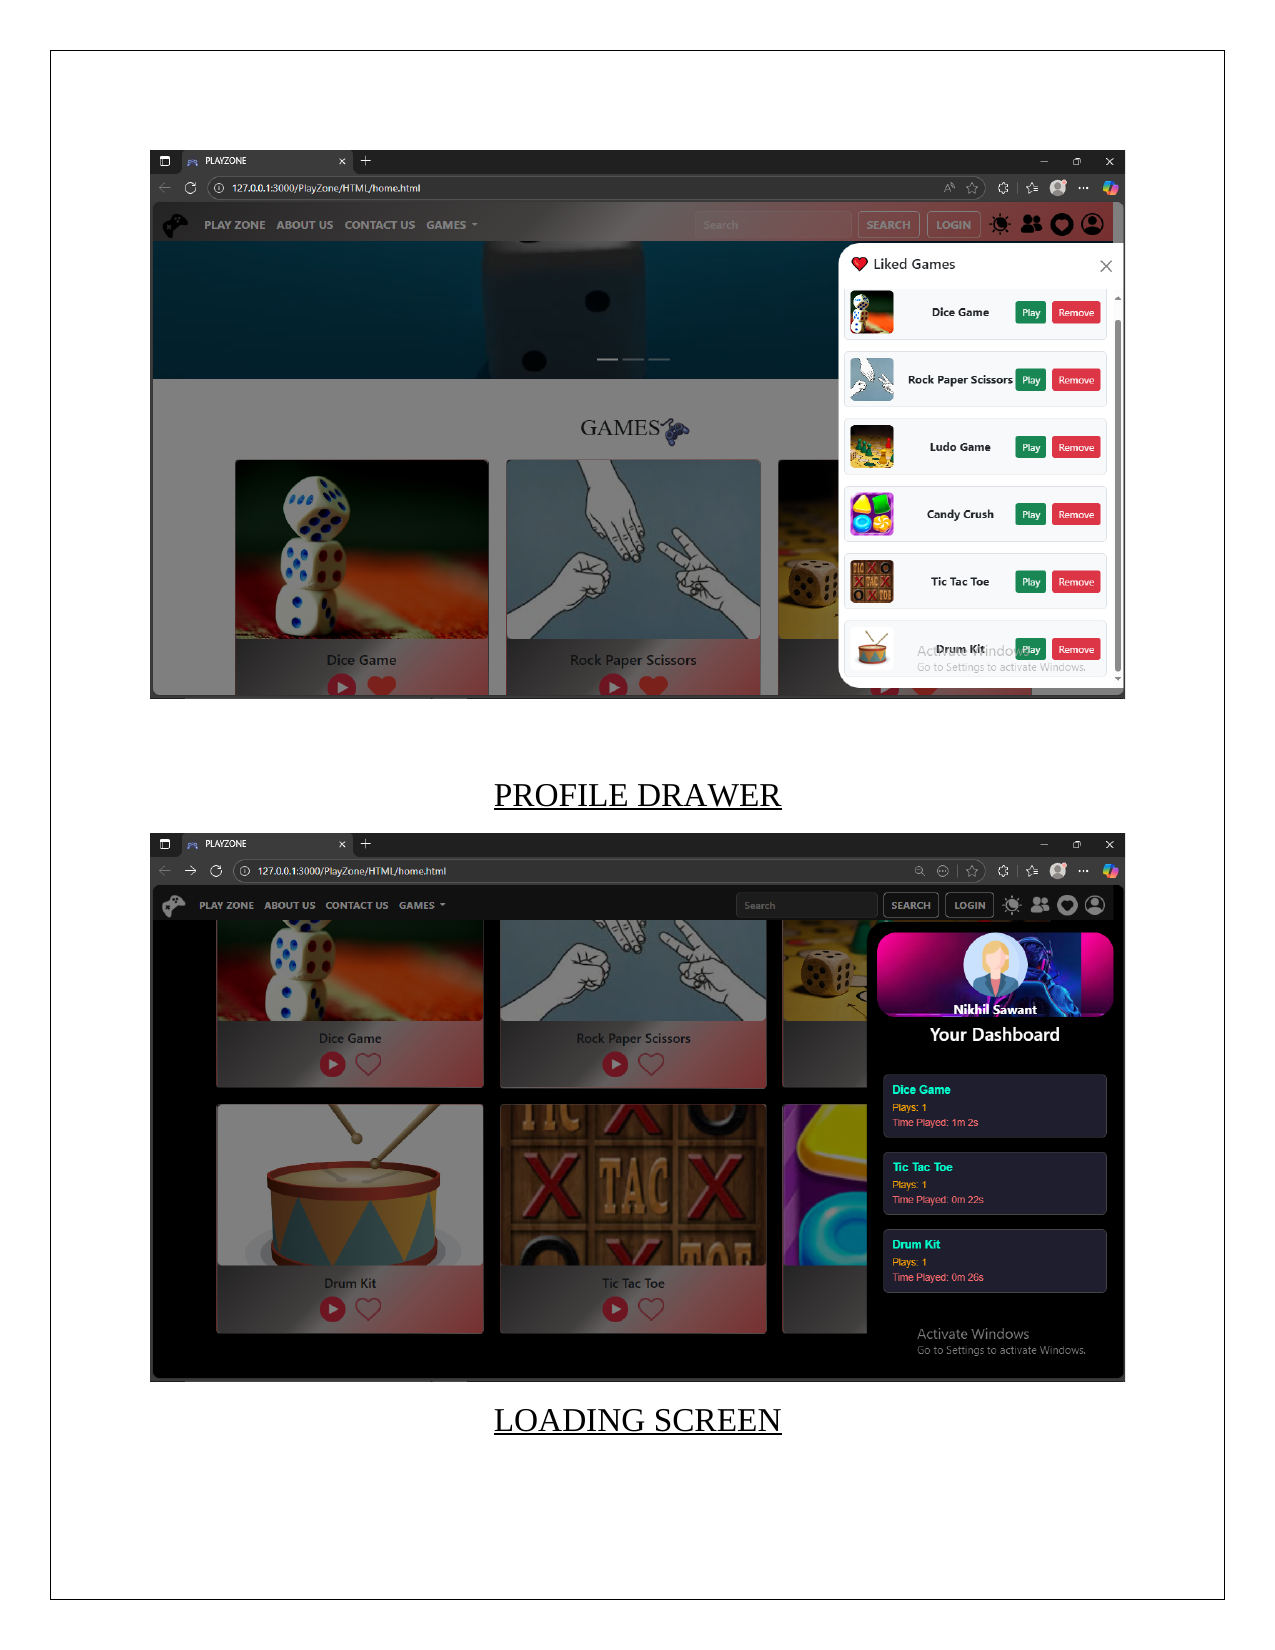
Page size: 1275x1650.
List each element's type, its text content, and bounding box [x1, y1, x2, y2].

text PROFILE DRAWER [150, 775, 1125, 813]
picture [150, 150, 1125, 699]
picture [150, 833, 1125, 1382]
text LOADING SCREEN [150, 1400, 1125, 1438]
